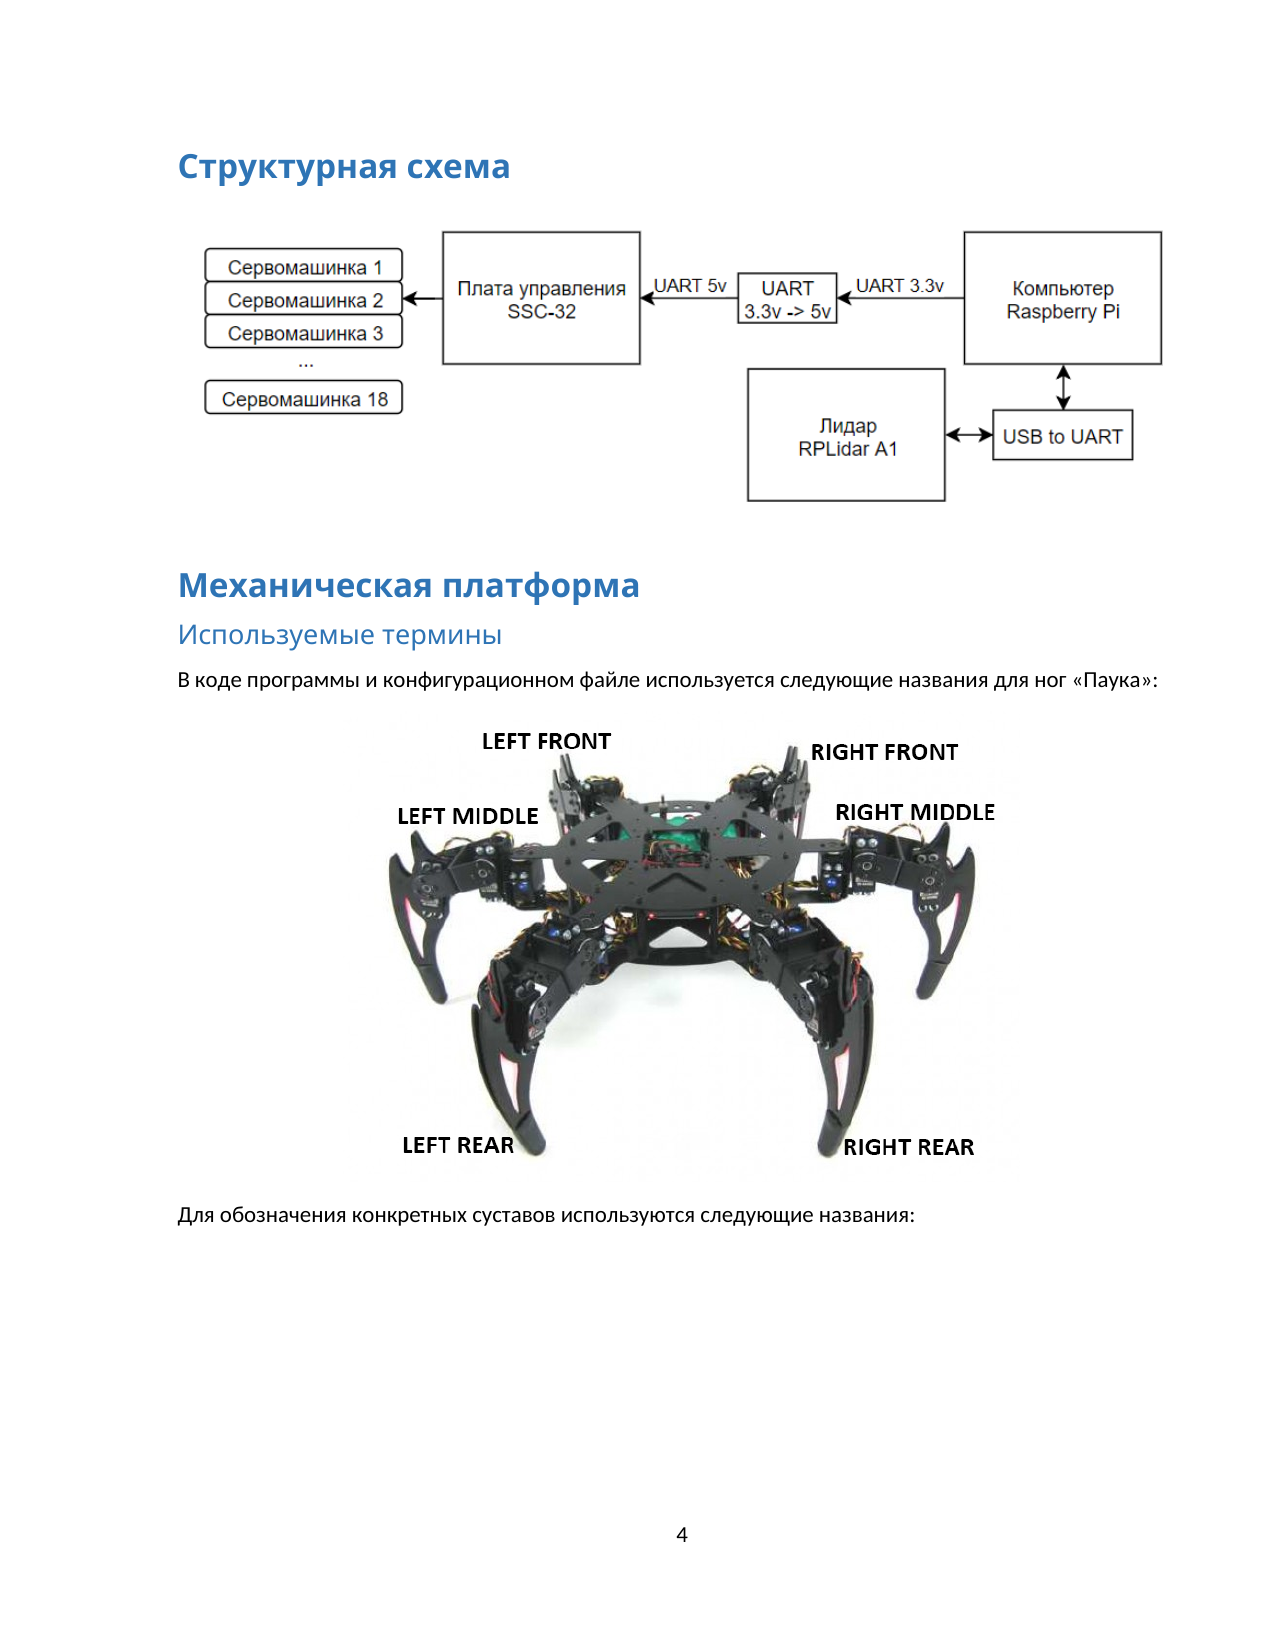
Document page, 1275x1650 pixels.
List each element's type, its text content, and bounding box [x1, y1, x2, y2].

subtitle Структурная схема [177, 143, 1186, 188]
picture [343, 711, 1021, 1182]
picture [177, 192, 1187, 535]
text Для обозначения конкретных суставов используются следующие названия: [177, 1200, 1186, 1228]
subtitle Механическая платформа [177, 562, 1186, 608]
subtitle Используемые термины [177, 615, 1186, 652]
text В коде программы и конфигурационном файле используется следующие названия для ног «Паука»: [177, 665, 1186, 693]
